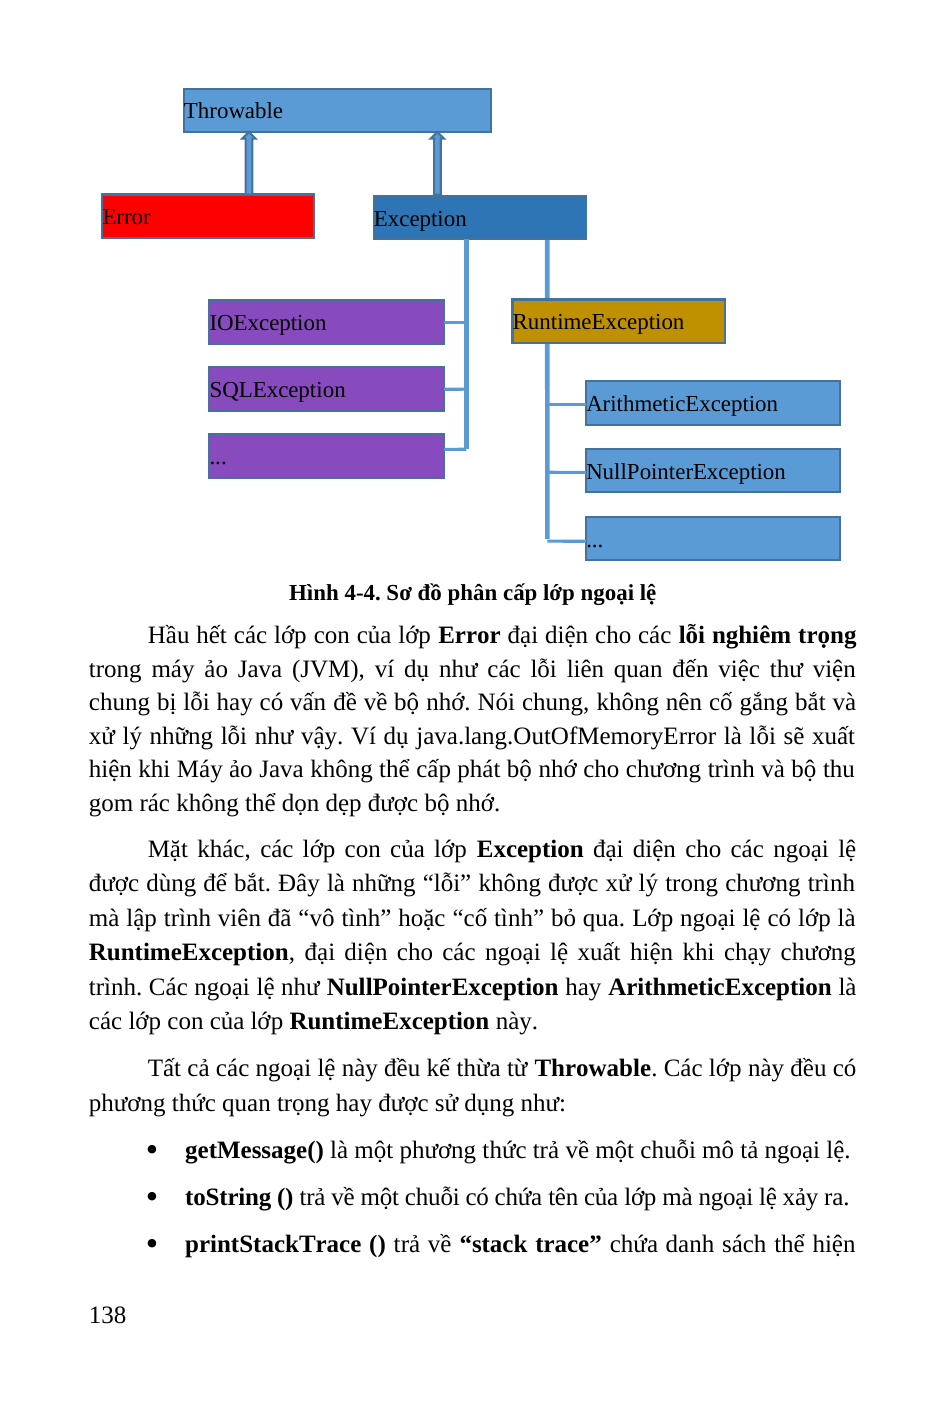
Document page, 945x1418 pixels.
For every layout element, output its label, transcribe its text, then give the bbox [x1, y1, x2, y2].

text Mặt khác, các lớp con của lớp Exception đại diện cho các ngoại lệ được dùng để bắt. Đây là những “lỗi” không được xử lý trong chương trình mà lập trình viên đã “vô tình” hoặc “cố tình” bỏ qua. Lớp ngoại lệ có lớp là RuntimeException, đại diện cho các ngoại lệ xuất hiện khi chạy chương trình. Các ngoại lệ như NullPointerException hay ArithmeticException là các lớp con của lớp RuntimeException này. [89, 834, 856, 1035]
list getMessage() là một phương thức trả về một chuỗi mô tả ngoại lệ. [148, 1135, 856, 1163]
text Tất cả các ngoại lệ này đều kế thừa từ Throwable. Các lớp này đều có phương thức quan trọng hay được sử dụng như: [89, 1053, 856, 1116]
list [148, 1229, 856, 1257]
text Hình 4-4. Sơ đồ phân cấp lớp ngoại lệ [89, 579, 856, 605]
list toString () trả về một chuỗi có chứa tên của lớp mà ngoại lệ xảy ra. [148, 1182, 856, 1210]
text Hầu hết các lớp con của lớp Error đại diện cho các lỗi nghiêm trọng trong máy ảo Java (JVM), ví dụ như các lỗi liên quan đến việc thư viện chung bị lỗi hay có vấn đề về bộ nhớ. Nói chung, không nên cố gắng bắt và xử lý những lỗi như vậy. Ví dụ java.lang.OutOfMemoryError là lỗi sẽ xuất hiện khi Máy ảo Java không thể cấp phát bộ nhớ cho chương trình và bộ thu gom rác không thể dọn dẹp được bộ nhớ. [89, 620, 856, 817]
